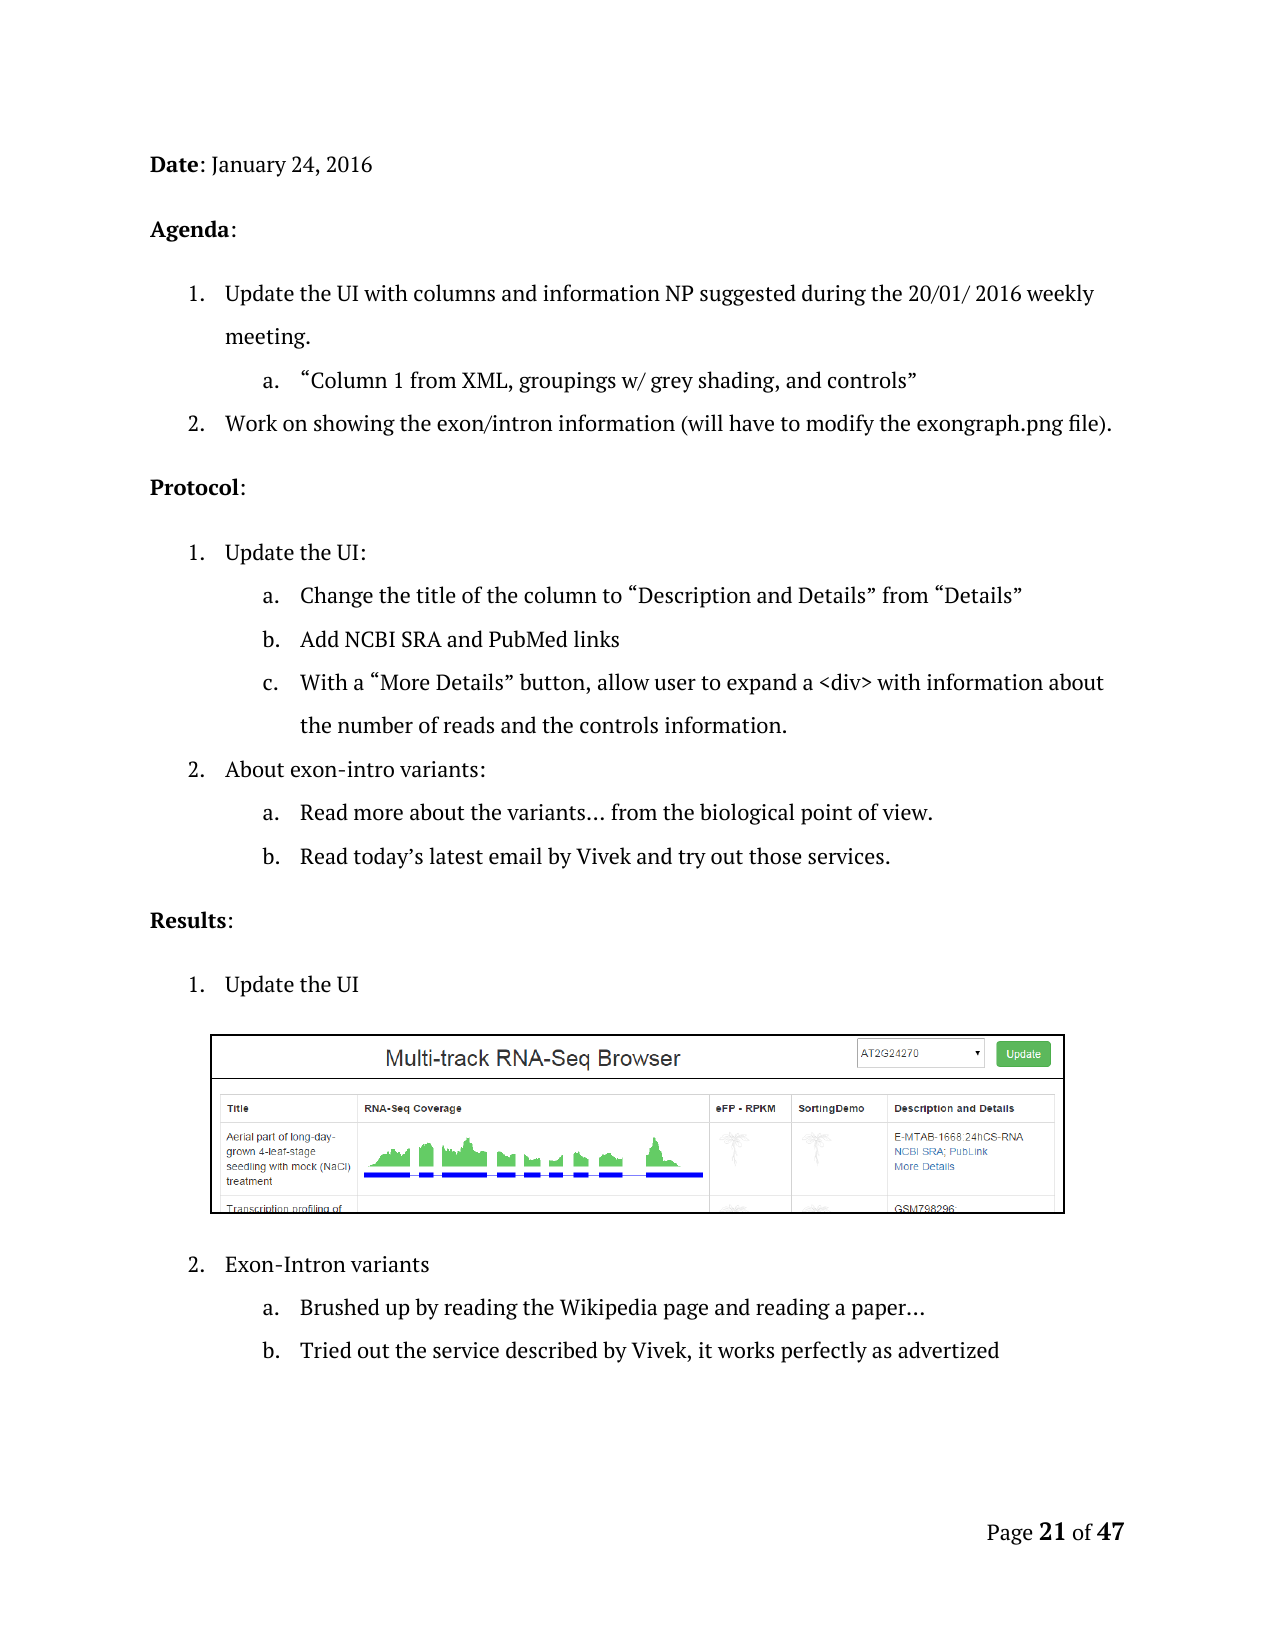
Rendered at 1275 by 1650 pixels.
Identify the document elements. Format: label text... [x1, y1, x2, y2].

list With a “More Details” button, allow user to expand a <div> with information about the number of reads and the controls information. [262, 668, 1125, 740]
list Change the title of the column to “Description and Details” from “Details” [262, 581, 1125, 610]
list Read more about the variants… from the biological point of view. [262, 798, 1125, 827]
text Agenda: [150, 214, 1125, 243]
list About exon-intro variants: [187, 754, 1125, 783]
list Update the UI: [187, 537, 1125, 566]
text Protocol: [150, 473, 1125, 502]
picture [212, 1036, 1063, 1212]
list Update the UI [187, 970, 1125, 999]
list Brushed up by reading the Wikipedia page and reading a paper… [262, 1293, 1125, 1322]
text Results: [150, 906, 1125, 935]
list Exon-Intron variants [187, 1249, 1125, 1278]
list Add NCBI SRA and PubMed links [262, 624, 1125, 653]
list Tried out the service described by Vivek, it works perfectly as advertized [262, 1336, 1125, 1365]
list Work on showing the exon/intron information (will have to modify the exongraph.png file). [187, 409, 1125, 438]
list “Column 1 from XML, groupings w/ grey shading, and controls” [262, 365, 1125, 394]
list Update the UI with columns and information NP suggested during the 20/01/ 2016 weekly meeting. [187, 278, 1125, 351]
list Read today’s latest email by Vivek and try out those services. [262, 841, 1125, 870]
text Date: January 24, 2016 [150, 150, 1125, 179]
